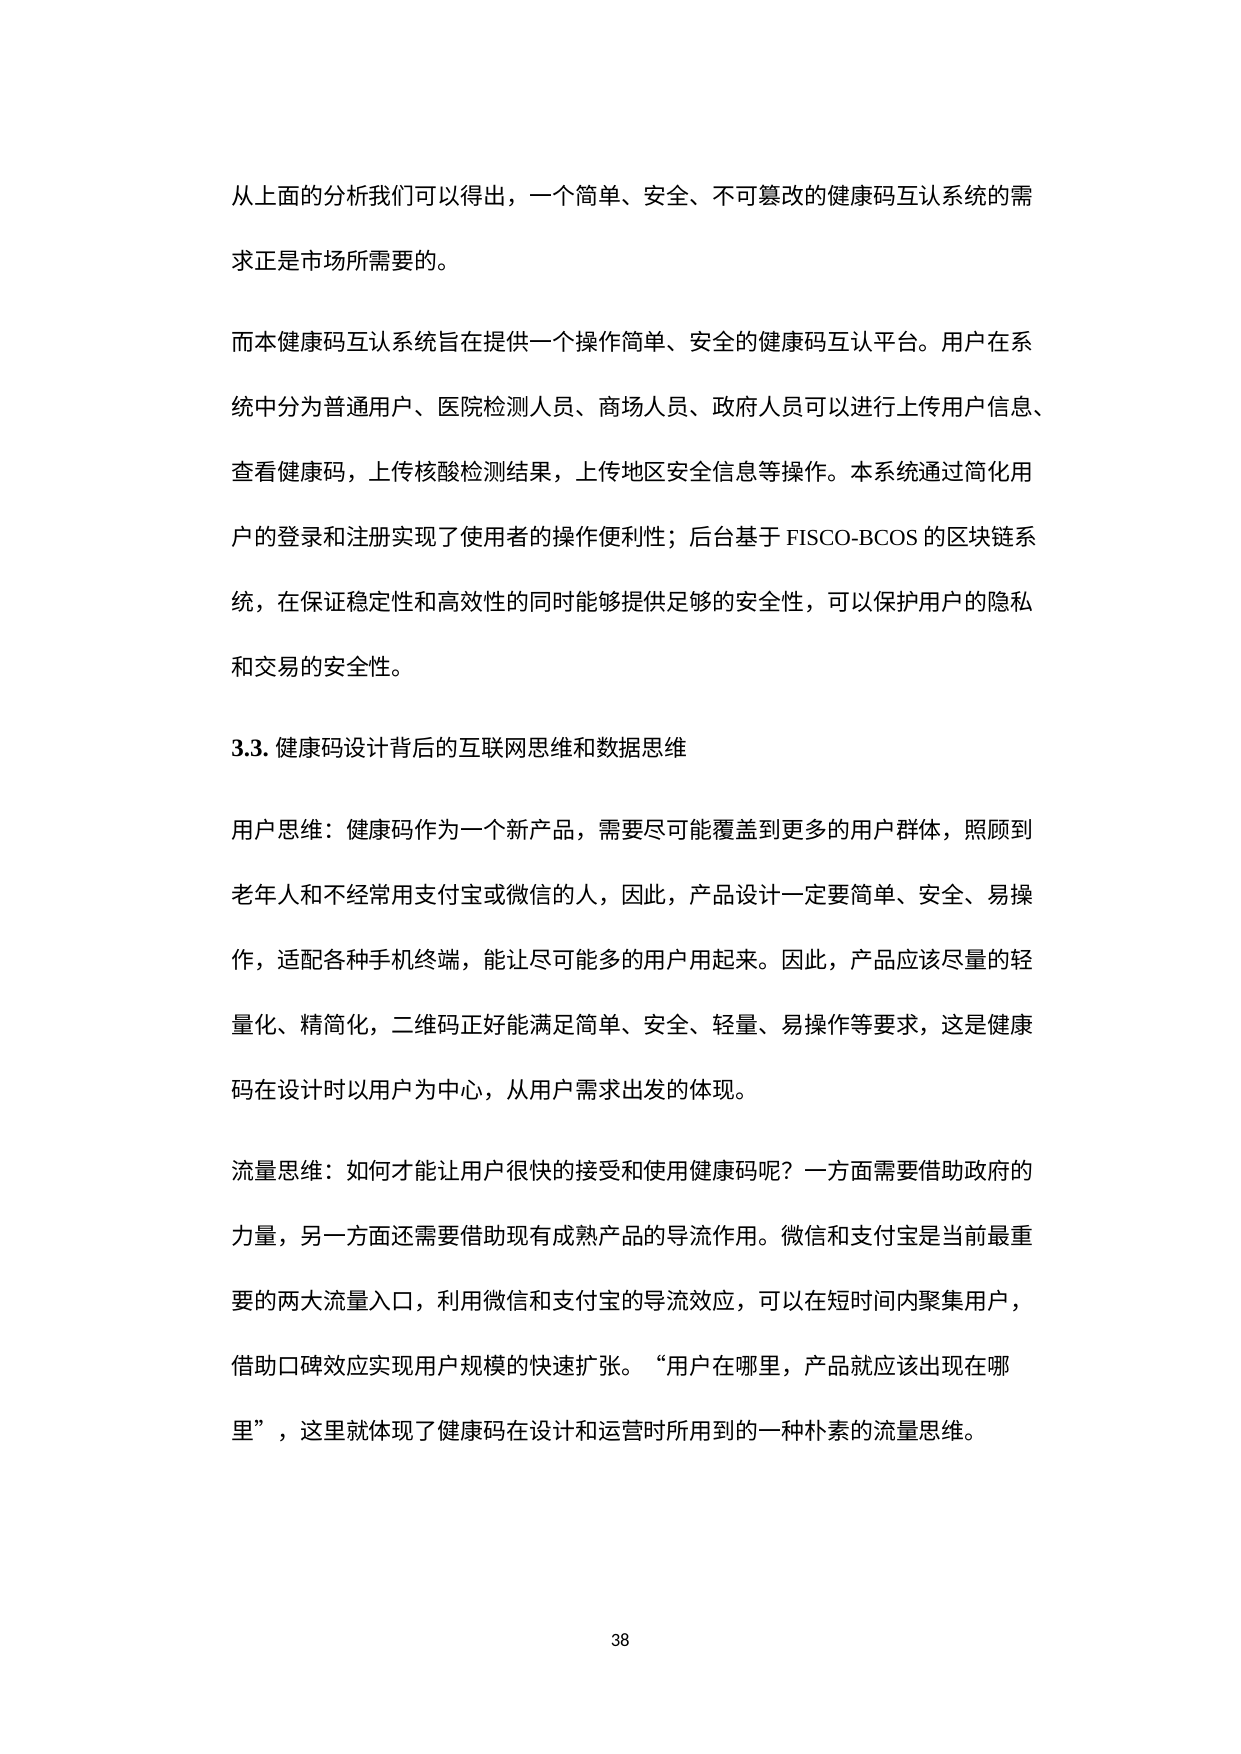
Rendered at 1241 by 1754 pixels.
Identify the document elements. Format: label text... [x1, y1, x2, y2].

text 流量思维：如何才能让用户很快的接受和使用健康码呢？一方面需要借助政府的力量，另一方面还需要借助现有成熟产品的导流作用。微信和支付宝是当前最重要的两大流量入口，利用微信和支付宝的导流效应，可以在短时间内聚集用户，借助口碑效应实现用户规模的快速扩张。“用户在哪里，产品就应该出现在哪里”，这里就体现了健康码在设计和运营时所用到的一种朴素的流量思维。 [231, 1137, 1053, 1462]
text 用户思维：健康码作为一个新产品，需要尽可能覆盖到更多的用户群体，照顾到老年人和不经常用支付宝或微信的人，因此，产品设计一定要简单、安全、易操作，适配各种手机终端，能让尽可能多的用户用起来。因此，产品应该尽量的轻量化、精简化，二维码正好能满足简单、安全、轻量、易操作等要求，这是健康码在设计时以用户为中心，从用户需求出发的体现。 [231, 796, 1053, 1121]
text 从上面的分析我们可以得出，一个简单、安全、不可篡改的健康码互认系统的需求正是市场所需要的。 [231, 162, 1053, 292]
text 而本健康码互认系统旨在提供一个操作简单、安全的健康码互认平台。用户在系统中分为普通用户、医院检测人员、商场人员、政府人员可以进行上传用户信息、查看健康码，上传核酸检测结果，上传地区安全信息等操作。本系统通过简化用户的登录和注册实现了使用者的操作便利性；后台基于FISCO-BCOS的区块链系统，在保证稳定性和高效性的同时能够提供足够的安全性，可以保护用户的隐私和交易的安全性。 [231, 308, 1053, 698]
list 健康码设计背后的互联网思维和数据思维 [231, 714, 1053, 779]
